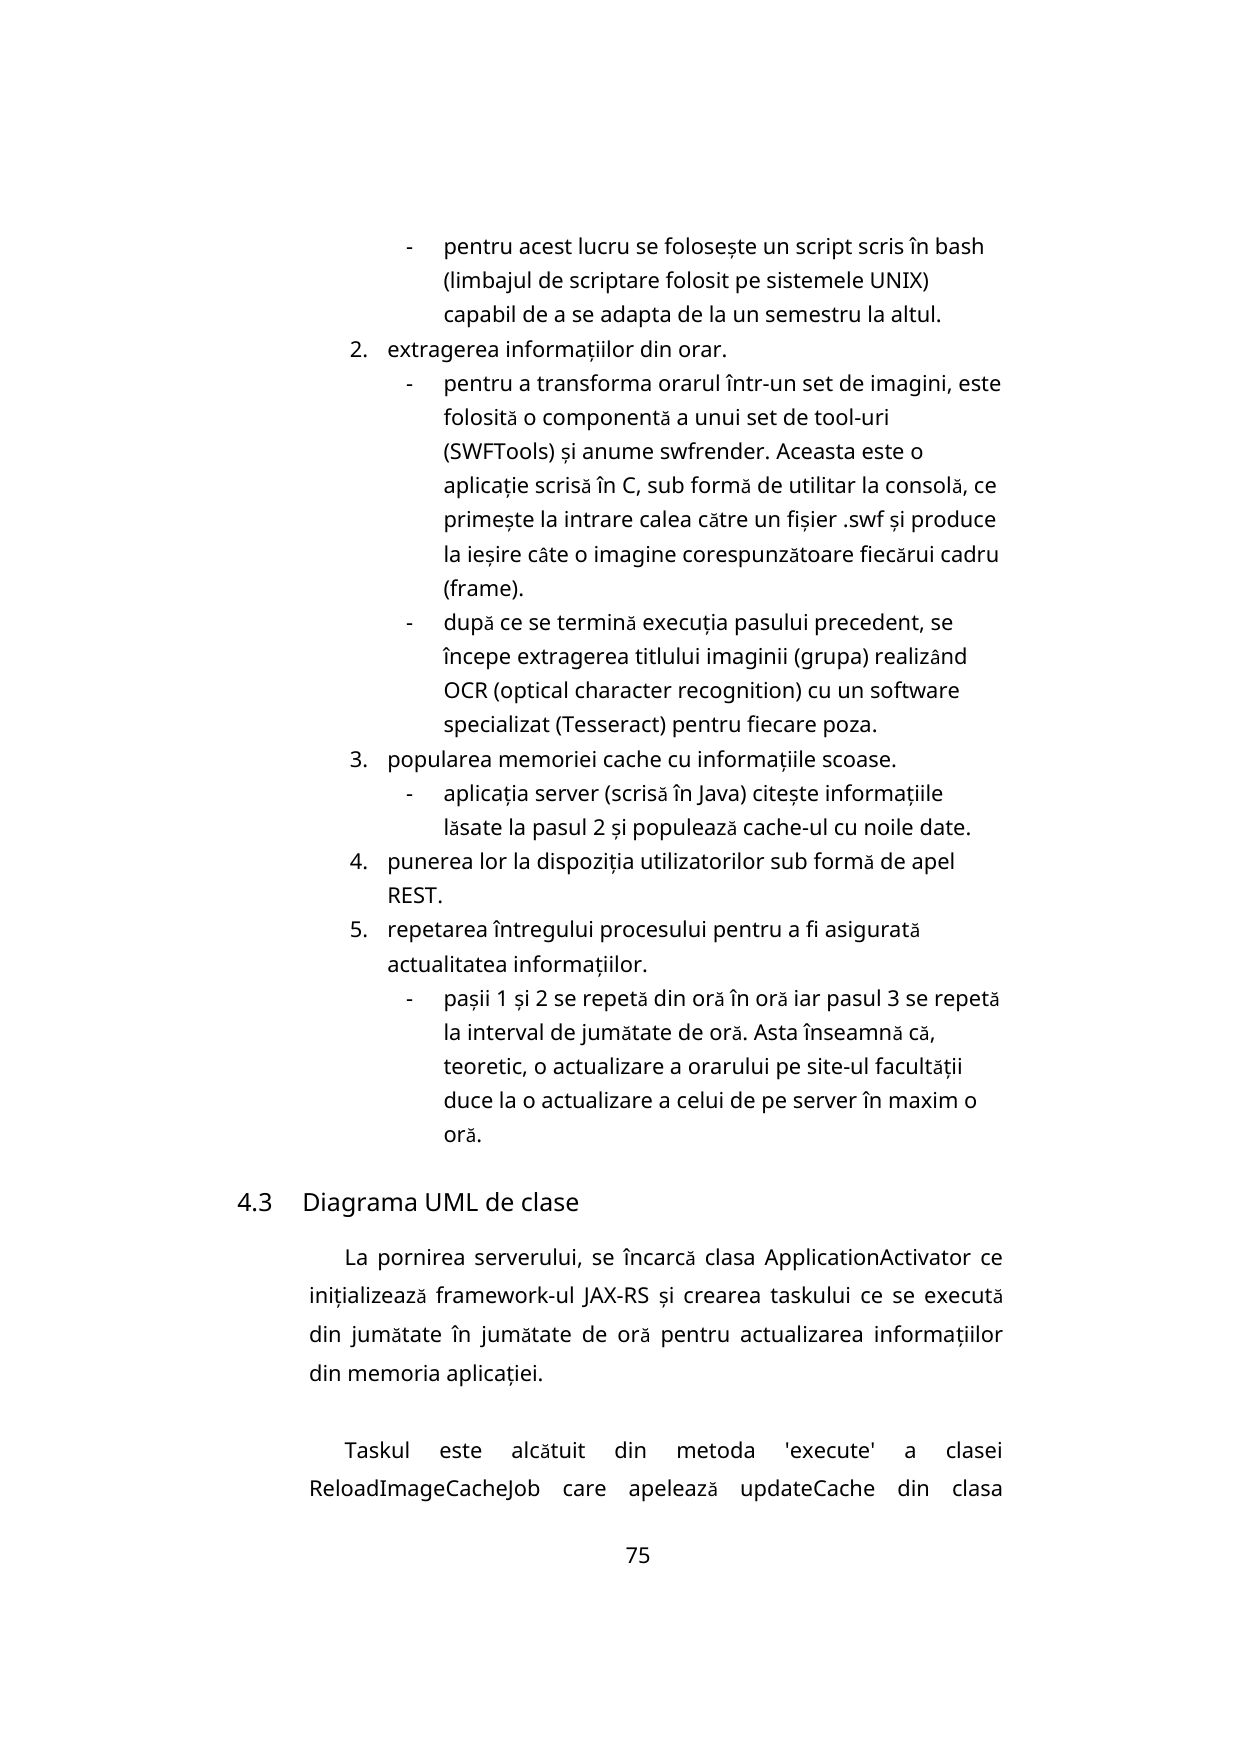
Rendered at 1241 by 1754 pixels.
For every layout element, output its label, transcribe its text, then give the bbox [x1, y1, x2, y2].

list pentru a transforma orarul într-un set de imagini, este folosită o componentă a unui set de tool-uri (SWFTools) și anume swfrender. Aceasta este o aplicație scrisă în C, sub formă de utilitar la consolă, ce primește la intrare calea către un fișier .swf și produce la ieșire câte o imagine corespunzătoare fiecărui cadru (frame). [406, 368, 1003, 602]
list extragerea informațiilor din orar. [349, 333, 1003, 363]
subtitle Diagrama UML de clase [237, 1185, 1003, 1219]
list punerea lor la dispoziția utilizatorilor sub formă de apel REST. [349, 846, 1003, 910]
text La pornirea serverului, se încarcă clasa ApplicationActivator ce inițializează framework-ul JAX-RS și crearea taskului ce se execută din jumătate în jumătate de oră pentru actualizarea informațiilor din memoria aplicației. [309, 1242, 1003, 1387]
list pentru acest lucru se folosește un script scris în bash (limbajul de scriptare folosit pe sistemele UNIX) capabil de a se adapta de la un semestru la altul. [406, 231, 1003, 329]
list popularea memoriei cache cu informațiile scoase. [349, 743, 1003, 773]
list pașii 1 și 2 se repetă din oră în oră iar pasul 3 se repetă la interval de jumătate de oră. Asta înseamnă că, teoretic, o actualizare a orarului pe site-ul facultății duce la o actualizare a celui de pe server în maxim o oră. [406, 983, 1003, 1149]
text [309, 1435, 1003, 1503]
list repetarea întregului procesului pentru a fi asigurată actualitatea informațiilor. [349, 914, 1003, 978]
list aplicația server (scrisă în Java) citește informațiile lăsate la pasul 2 și populează cache-ul cu noile date. [406, 778, 1003, 842]
list după ce se termină execuția pasului precedent, se începe extragerea titlului imaginii (grupa) realizând OCR (optical character recognition) cu un software specializat (Tesseract) pentru fiecare poza. [406, 607, 1003, 739]
